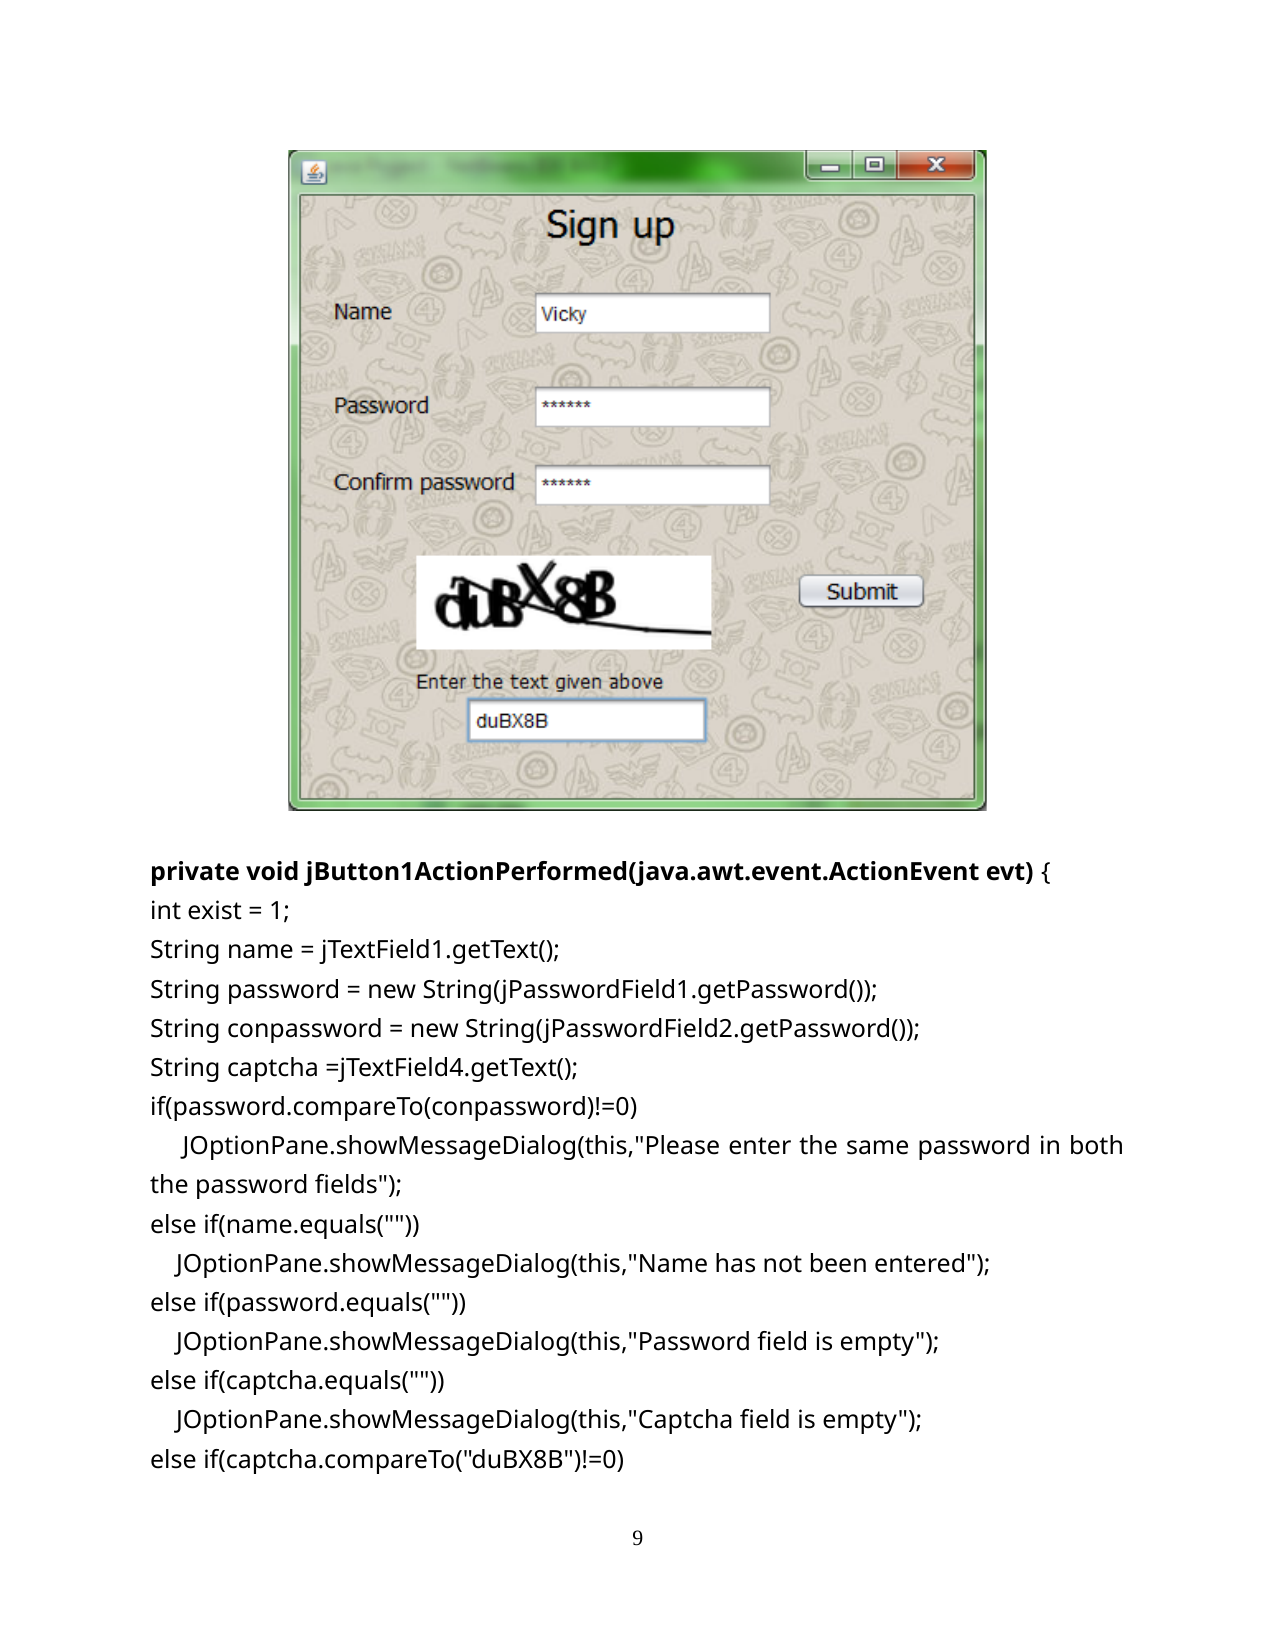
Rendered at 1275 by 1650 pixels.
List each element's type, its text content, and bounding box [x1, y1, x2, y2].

text int exist = 1; [150, 893, 1125, 927]
text JOptionPane.showMessageDialog(this,"Name has not been entered"); [150, 1246, 1125, 1279]
text if(password.compareTo(conpassword)!=0) [150, 1089, 1125, 1123]
text private void jButton1ActionPerformed(java.awt.event.ActionEvent evt) { [150, 854, 1125, 888]
text JOptionPane.showMessageDialog(this,"Password field is empty"); [150, 1324, 1125, 1358]
text String password = new String(jPasswordField1.getPassword()); [150, 971, 1125, 1005]
text JOptionPane.showMessageDialog(this,"Captcha field is empty"); [150, 1402, 1125, 1436]
text else if(password.equals("")) [150, 1285, 1125, 1319]
text String name = jTextField1.getText(); [150, 932, 1125, 966]
text else if(name.equals("")) [150, 1206, 1125, 1240]
text JOptionPane.showMessageDialog(this,"Please enter the same password in both the password fields"); [150, 1128, 1125, 1201]
text String conpassword = new String(jPasswordField2.getPassword()); [150, 1011, 1125, 1044]
text else if(captcha.compareTo("duBX8B")!=0) [150, 1441, 1125, 1475]
picture [288, 150, 987, 811]
text String captcha =jTextField4.getText(); [150, 1050, 1125, 1084]
text else if(captcha.equals("")) [150, 1363, 1125, 1397]
